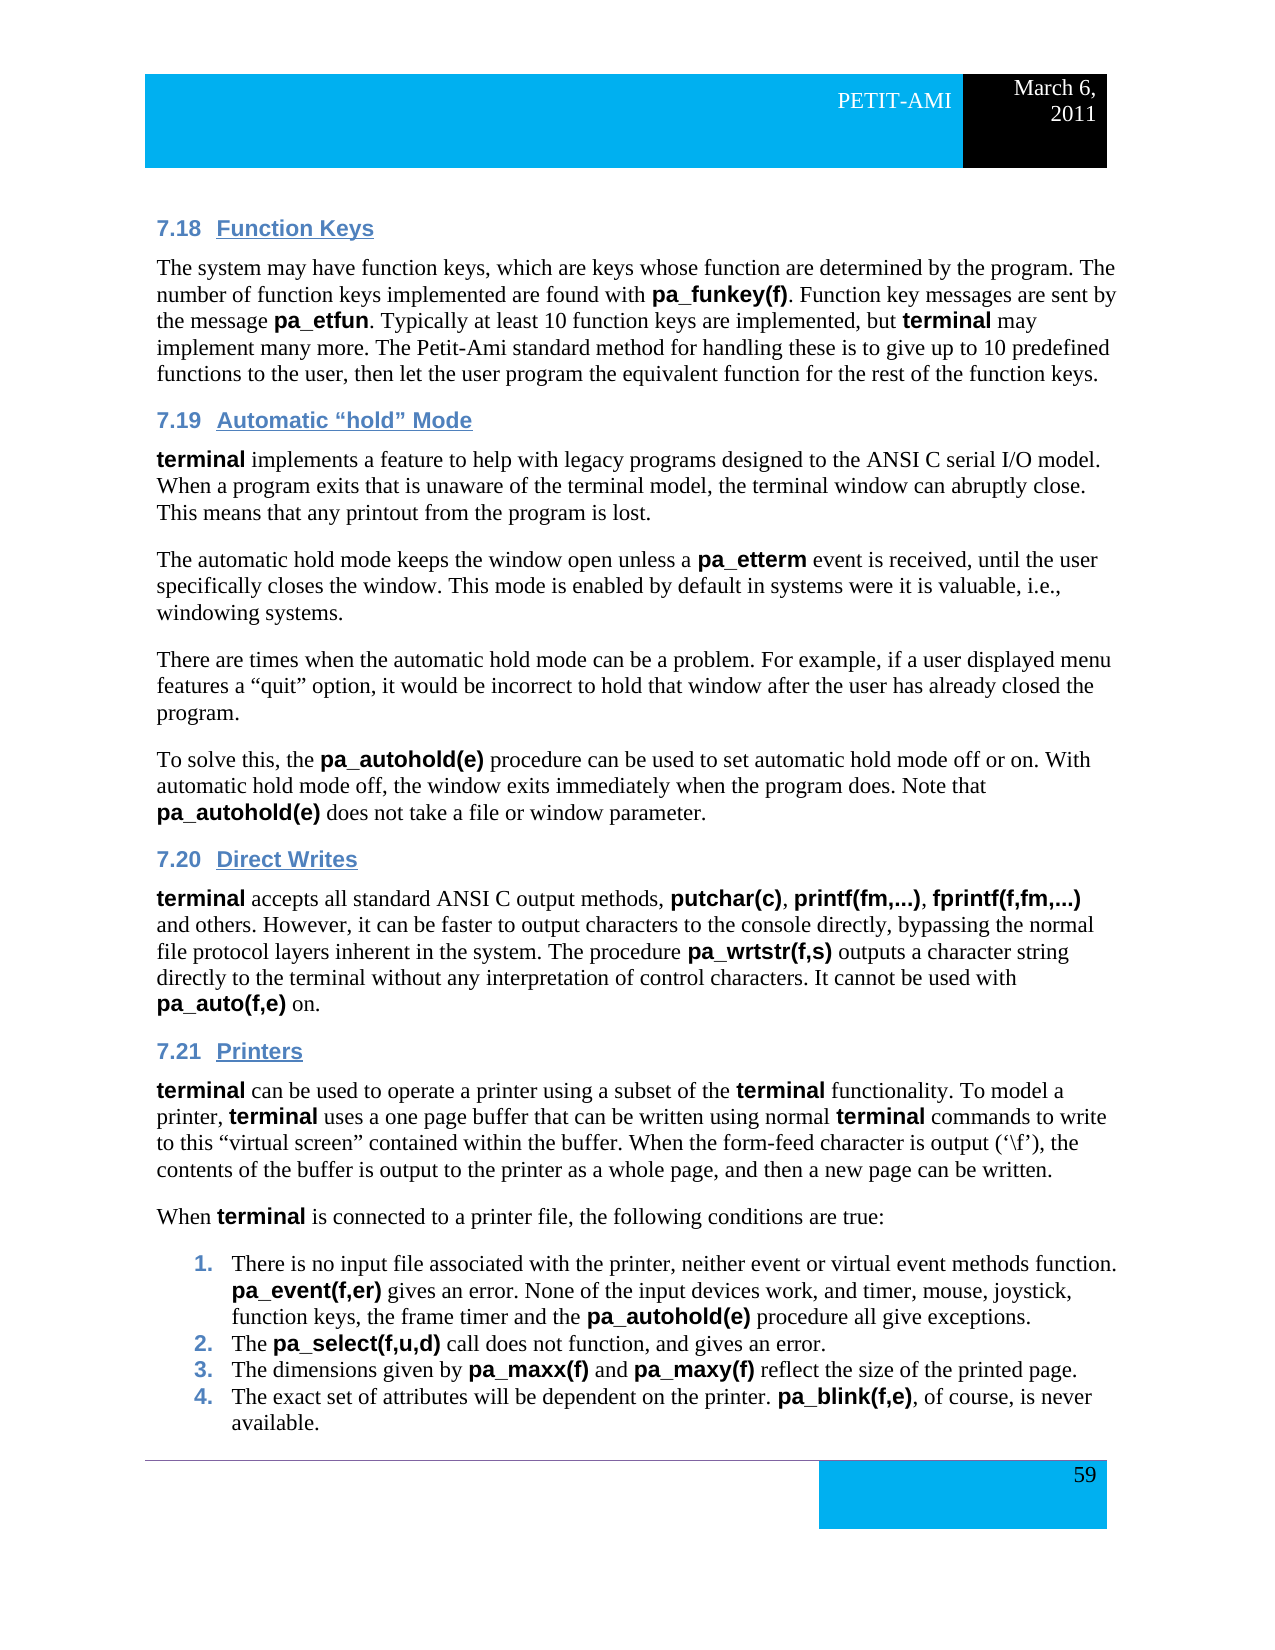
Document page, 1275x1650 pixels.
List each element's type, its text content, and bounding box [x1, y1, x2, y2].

text When terminal is connected to a printer file, the following conditions are true: [156, 1203, 1118, 1229]
text terminal accepts all standard ANSI C output methods, putchar(c), printf(fm,...), fprintf(f,fm,...) and others. However, it can be faster to output characters to the console directly, bypassing the normal file protocol layers inherent in the system. The procedure pa_wrtstr(f,s) outputs a character string directly to the terminal without any interpretation of control characters. It cannot be used with pa_auto(f,e) on. [156, 885, 1118, 1017]
text To solve this, the pa_autohold(e) procedure can be used to set automatic hold mode off or on. With automatic hold mode off, the window exits immediately when the program does. Note that pa_autohold(e) does not take a file or window parameter. [156, 746, 1118, 825]
subtitle Printers [156, 1038, 1118, 1064]
subtitle Function Keys [156, 215, 1118, 242]
text The system may have function keys, which are keys whose function are determined by the program. The number of function keys implemented are found with pa_funkey(f). Function key messages are sent by the message pa_etfun. Typically at least 10 function keys are implemented, but terminal may implement many more. The Petit-Ami standard method for handling these is to give up to 10 predefined functions to the user, then let the user program the equivalent function for the rest of the function keys. [156, 254, 1118, 386]
subtitle Automatic “hold” Mode [156, 407, 1118, 433]
text The automatic hold mode keeps the window open unless a pa_etterm event is received, until the user specifically closes the window. This mode is enabled by default in systems were it is valuable, i.e., windowing systems. [156, 546, 1118, 625]
subtitle Direct Writes [156, 846, 1118, 872]
text There are times when the automatic hold mode can be a problem. For example, if a user displayed menu features a “quit” option, it would be incorrect to hold that window after the user has already closed the program. [156, 646, 1118, 725]
list The dimensions given by pa_maxx(f) and pa_maxy(f) reflect the size of the printed page. [194, 1356, 1118, 1383]
list There is no input file associated with the printer, neither event or virtual event methods function. pa_event(f,er) gives an error. None of the input devices work, and timer, mouse, joystick, function keys, the frame timer and the pa_autohold(e) procedure all give exceptions. [194, 1250, 1118, 1330]
text terminal implements a feature to help with legacy programs designed to the ANSI C serial I/O model. When a program exits that is unaware of the terminal model, the terminal window can abruptly close. This means that any printout from the program is lost. [156, 446, 1118, 525]
list The exact set of attributes will be dependent on the printer. pa_blink(f,e), of course, is never available. [194, 1383, 1118, 1435]
list The pa_select(f,u,d) call does not function, and gives an error. [194, 1330, 1118, 1356]
text terminal can be used to operate a printer using a subset of the terminal functionality. To model a printer, terminal uses a one page buffer that can be written using normal terminal commands to write to this “virtual screen” contained within the buffer. When the form-feed character is output (‘\f’), the contents of the buffer is output to the printer as a whole page, and then a new page can be written. [156, 1077, 1118, 1182]
